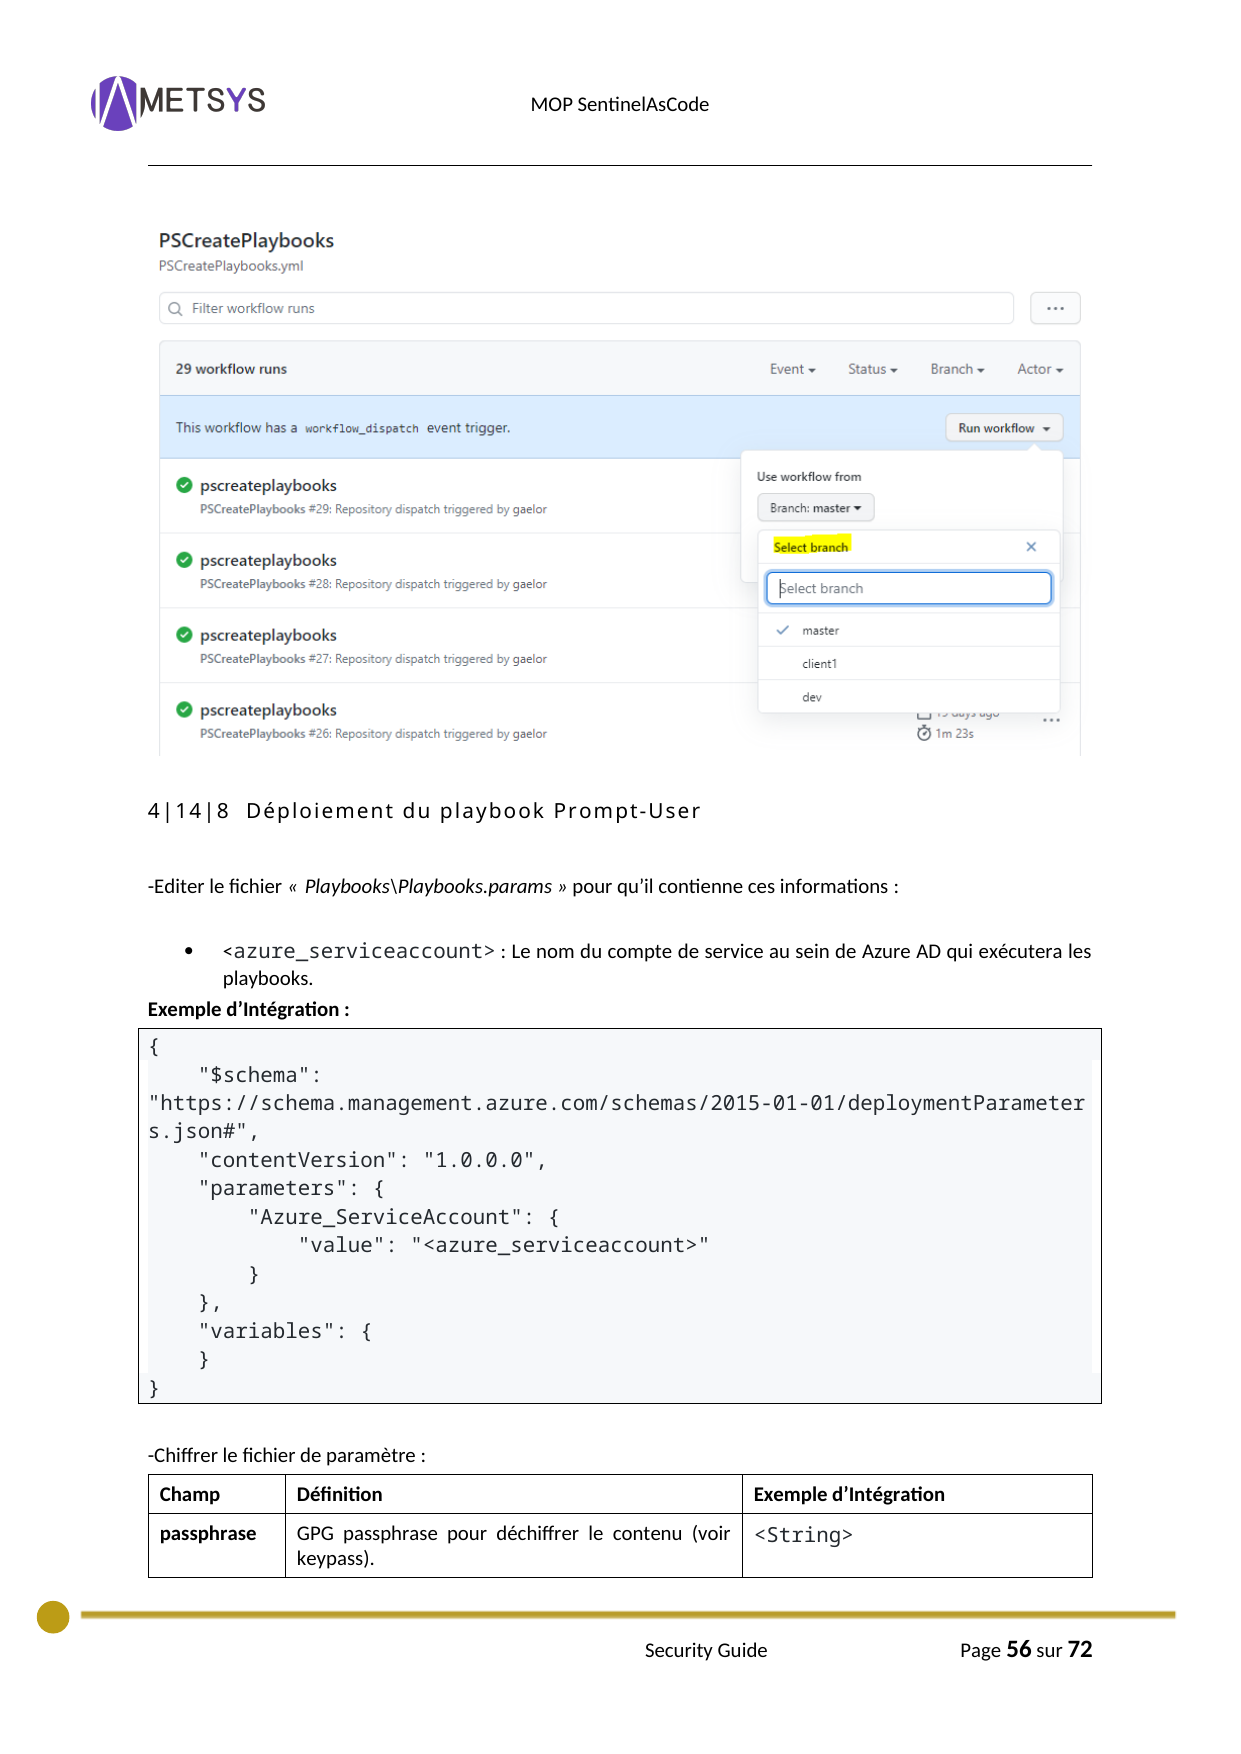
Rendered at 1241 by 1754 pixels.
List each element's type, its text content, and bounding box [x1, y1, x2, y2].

text "variables": { [148, 1316, 1092, 1344]
text "$schema": "https://schema.management.azure.com/schemas/2015-01-01/deploymentParameters.json#", [148, 1060, 1092, 1145]
picture [147, 218, 1093, 756]
table_cell passphrase [149, 1514, 285, 1577]
table_header Champ [149, 1475, 285, 1513]
table_header Exemple d’Intégration [743, 1475, 1092, 1513]
text } [139, 1369, 1101, 1403]
text } [148, 1344, 1092, 1369]
text } [148, 1259, 1092, 1287]
table_cell GPG passphrase pour déchiffrer le contenu (voir keypass). [286, 1514, 742, 1577]
text "parameters": { [148, 1173, 1092, 1202]
text { [139, 1029, 1101, 1060]
list <azure_serviceaccount> : Le nom du compte de service au sein de Azure AD qui exécutera les playbooks. [185, 936, 1092, 990]
text -Editer le fichier « Playbooks\Playbooks.params » pour qu’il contienne ces informations : [148, 873, 1092, 898]
text -Chiffrer le fichier de paramètre : [148, 1442, 1092, 1467]
text }, [148, 1287, 1092, 1316]
picture [79, 1600, 1179, 1627]
text "Azure_ServiceAccount": { [148, 1202, 1092, 1230]
table_header Définition [286, 1475, 742, 1513]
subtitle Déploiement du playbook Prompt-User [148, 796, 1092, 825]
table_cell <String> [743, 1514, 1092, 1577]
text "contentVersion": "1.0.0.0", [148, 1145, 1092, 1173]
text "value": "<azure_serviceaccount>" [148, 1230, 1092, 1259]
text Exemple d’Intégration : [148, 997, 1092, 1022]
